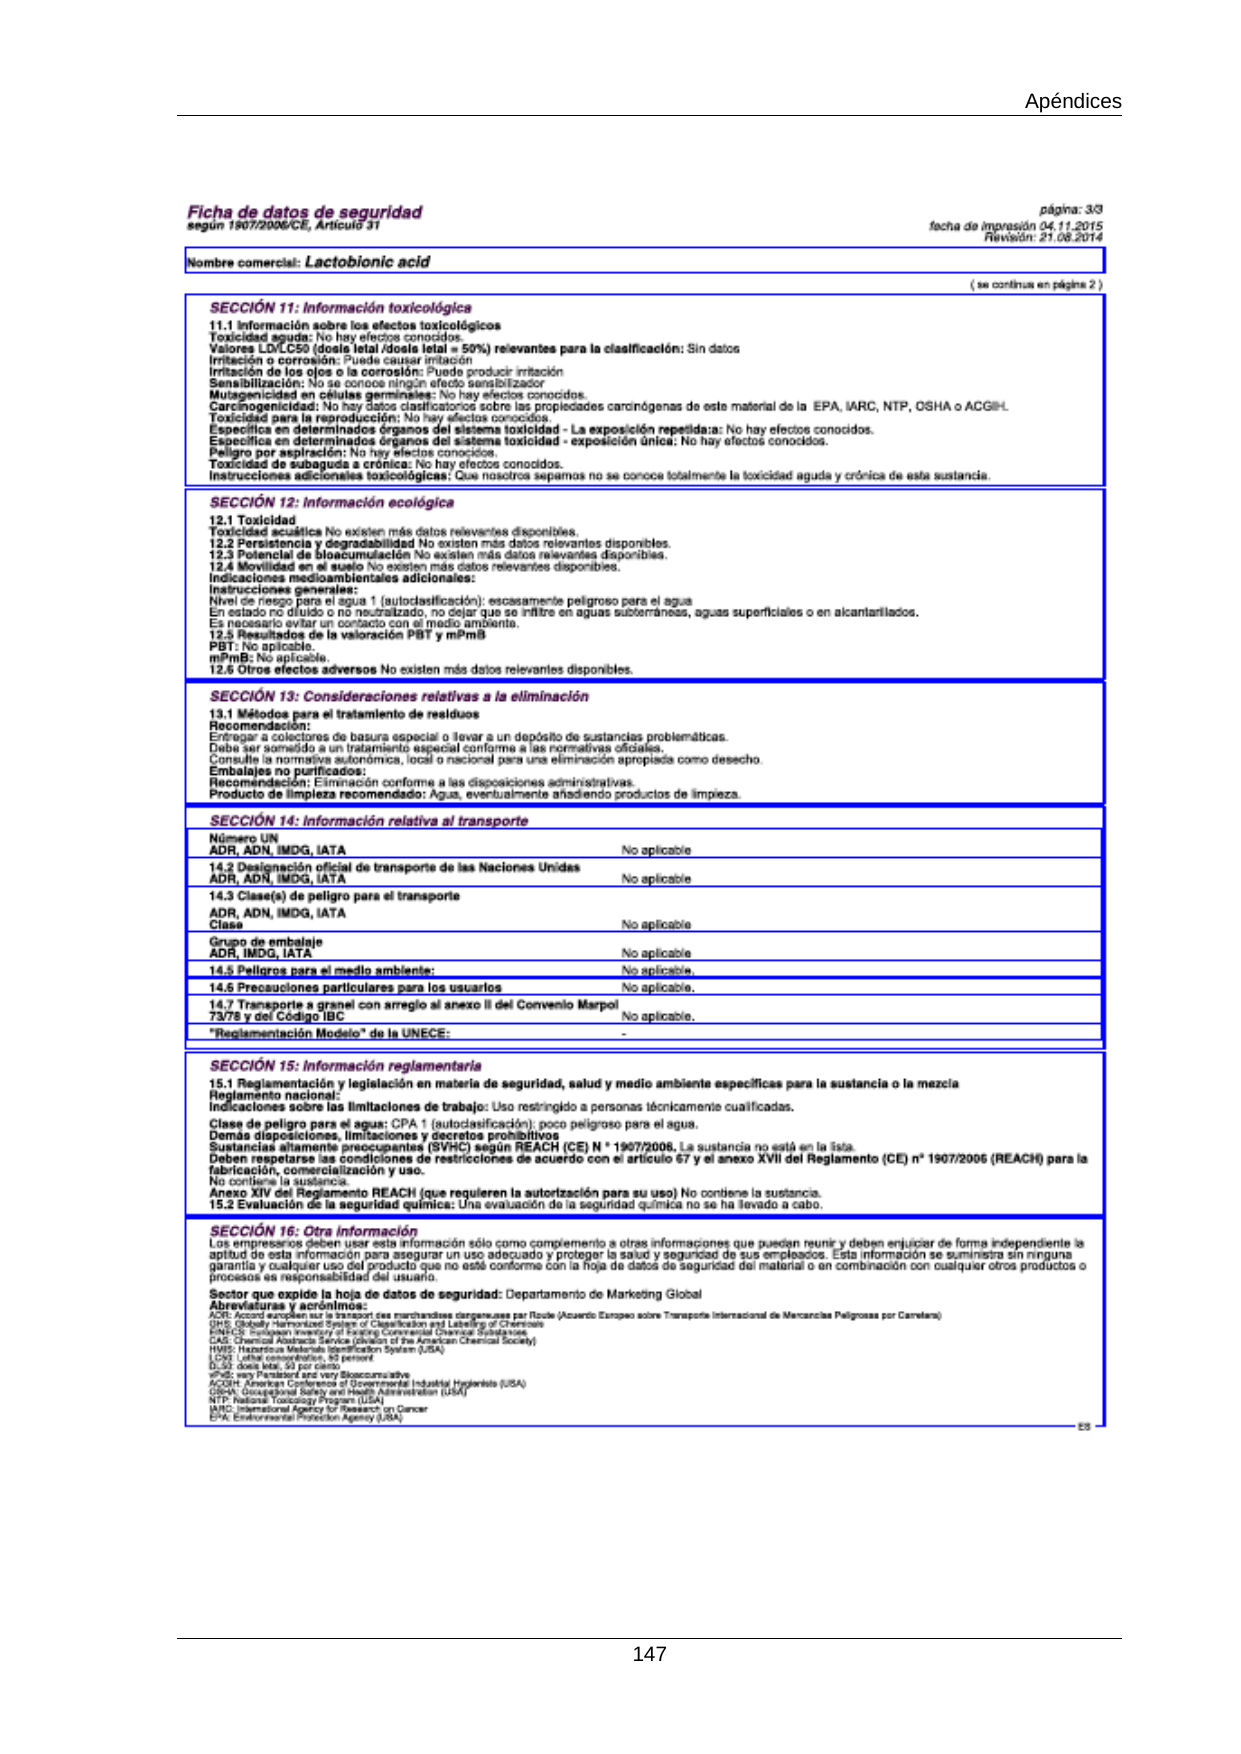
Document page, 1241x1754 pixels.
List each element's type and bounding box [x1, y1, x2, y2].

picture [176, 200, 1121, 1449]
